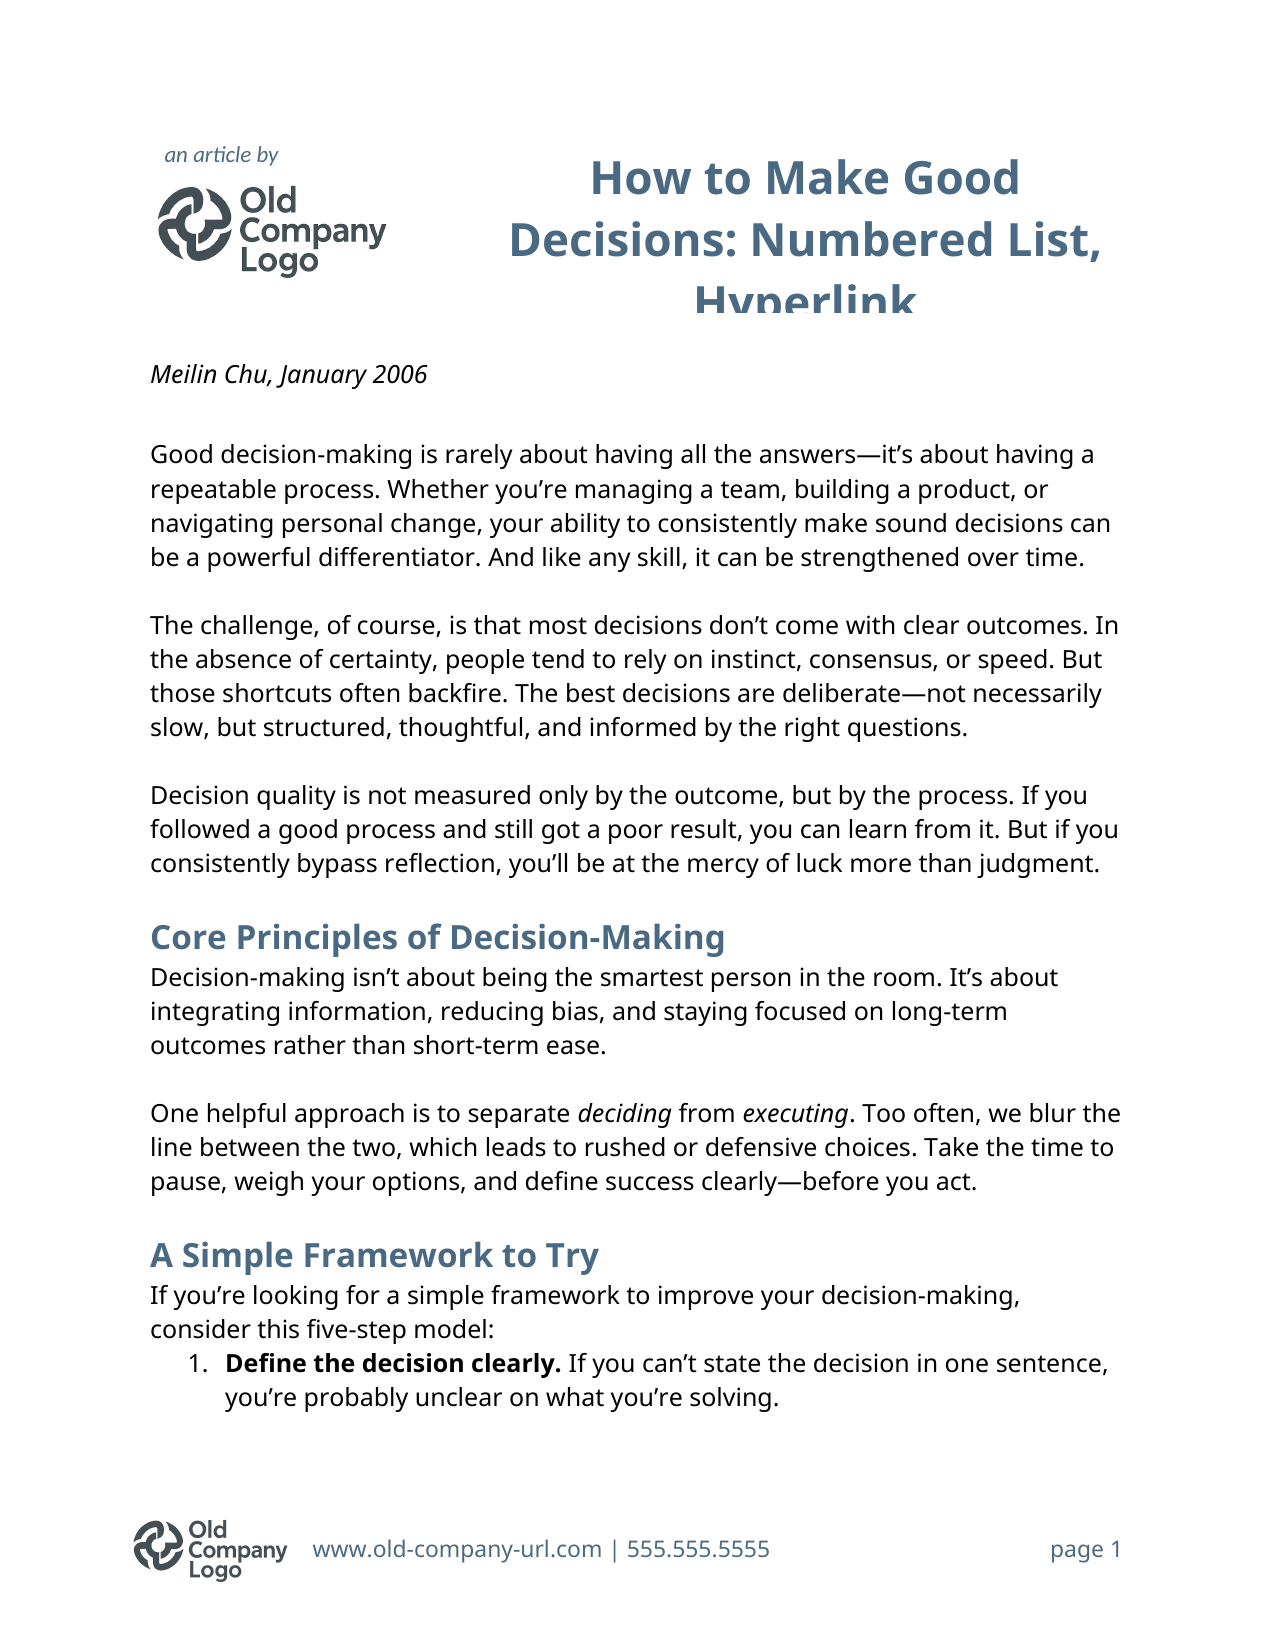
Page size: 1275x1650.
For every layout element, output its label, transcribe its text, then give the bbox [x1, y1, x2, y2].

text A Simple Framework to Try [150, 1232, 1125, 1277]
text Meilin Chu, January 2006 [150, 357, 1125, 391]
picture [132, 174, 405, 292]
text The challenge, of course, is that most decisions don’t come with clear outcomes. In the absence of certainty, people tend to rely on instinct, consensus, or speed. But those shortcuts often backfire. The best decisions are deliberate—not necessarily slow, but structured, thoughtful, and informed by the right questions. [150, 607, 1125, 744]
text Decision quality is not measured only by the outcome, but by the process. If you followed a good process and still got a poor result, you can learn from it. But if you consistently bypass reflection, you’ll be at the mercy of luck more than judgment. [150, 778, 1125, 880]
text Core Principles of Decision-Making [150, 914, 1125, 959]
text One helpful approach is to separate deciding from executing. Too often, we blur the line between the two, which leads to rushed or defensive choices. Take the time to pause, weigh your options, and define success clearly—before you act. [150, 1096, 1125, 1198]
text Decision-making isn’t about being the smartest person in the room. It’s about integrating information, reducing bias, and staying focused on long-term outcomes rather than short-term ease. [150, 959, 1125, 1062]
text If you’re looking for a simple framework to improve your decision-making, consider this five-step model: [150, 1277, 1125, 1346]
picture [116, 1512, 300, 1592]
list Define the decision clearly. If you can’t state the decision in one sentence, you’re probably unclear on what you’re solving. [187, 1346, 1125, 1414]
text Good decision-making is rarely about having all the answers—it’s about having a repeatable process. Whether you’re managing a team, building a product, or navigating personal change, your ability to consistently make sound decisions can be a powerful differentiator. And like any skill, it can be strengthened over time. [150, 437, 1125, 573]
